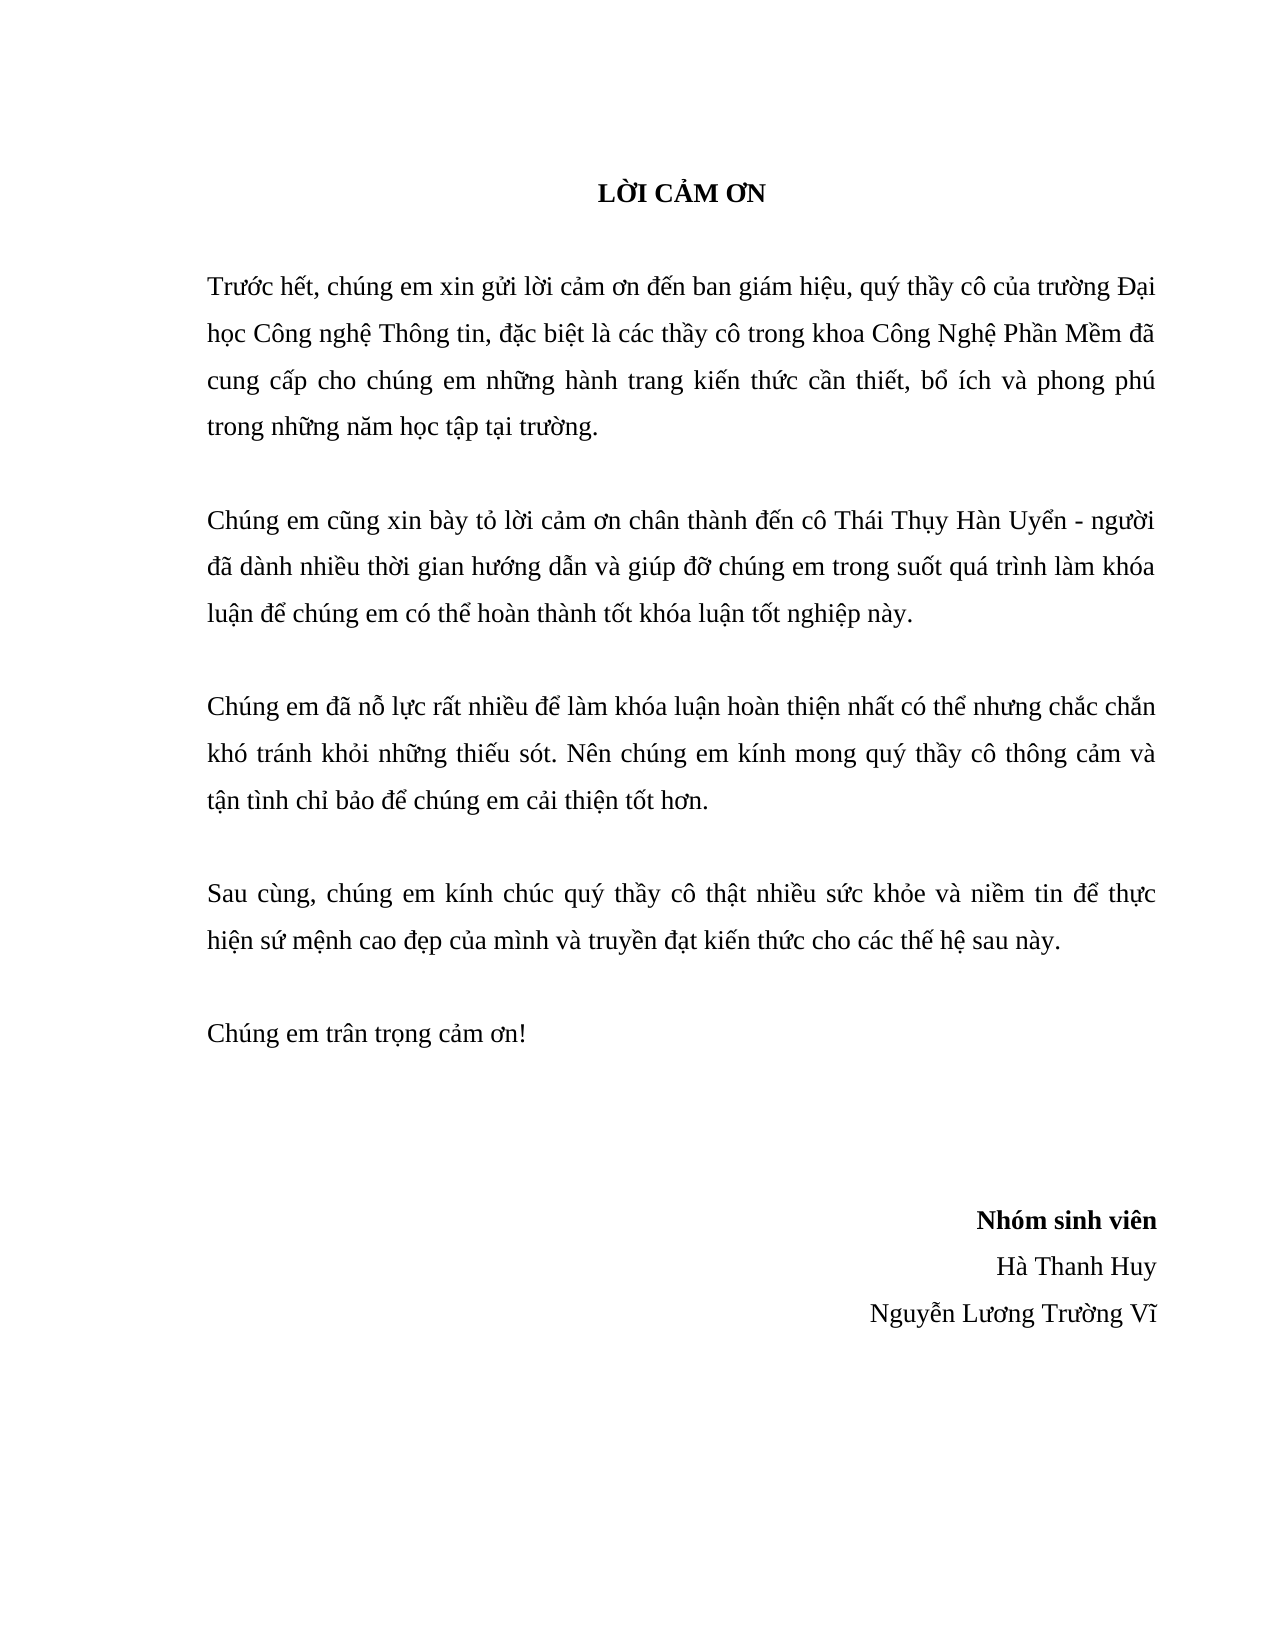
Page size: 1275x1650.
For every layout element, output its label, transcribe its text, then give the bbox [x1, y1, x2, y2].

text LỜI CẢM ƠN [207, 177, 1157, 208]
text Nhóm sinh viên [207, 1204, 1157, 1235]
text Chúng em đã nỗ lực rất nhiều để làm khóa luận hoàn thiện nhất có thể nhưng chắc chắn khó tránh khỏi những thiếu sót. Nên chúng em kính mong quý thầy cô thông cảm và tận tình chỉ bảo để chúng em cải thiện tốt hơn. [207, 691, 1157, 815]
text Hà Thanh Huy [207, 1251, 1157, 1282]
text Sau cùng, chúng em kính chúc quý thầy cô thật nhiều sức khỏe và niềm tin để thực hiện sứ mệnh cao đẹp của mình và truyền đạt kiến thức cho các thế hệ sau này. [207, 877, 1157, 955]
text Chúng em trân trọng cảm ơn! [207, 1017, 1157, 1048]
text Chúng em cũng xin bày tỏ lời cảm ơn chân thành đến cô Thái Thụy Hàn Uyển - người đã dành nhiều thời gian hướng dẫn và giúp đỡ chúng em trong suốt quá trình làm khóa luận để chúng em có thể hoàn thành tốt khóa luận tốt nghiệp này. [207, 504, 1157, 628]
text Trước hết, chúng em xin gửi lời cảm ơn đến ban giám hiệu, quý thầy cô của trường Đại học Công nghệ Thông tin, đặc biệt là các thầy cô trong khoa Công Nghệ Phần Mềm đã cung cấp cho chúng em những hành trang kiến thức cần thiết, bổ ích và phong phú trong những năm học tập tại trường. [207, 271, 1157, 442]
text Nguyễn Lương Trường Vĩ [207, 1297, 1157, 1328]
